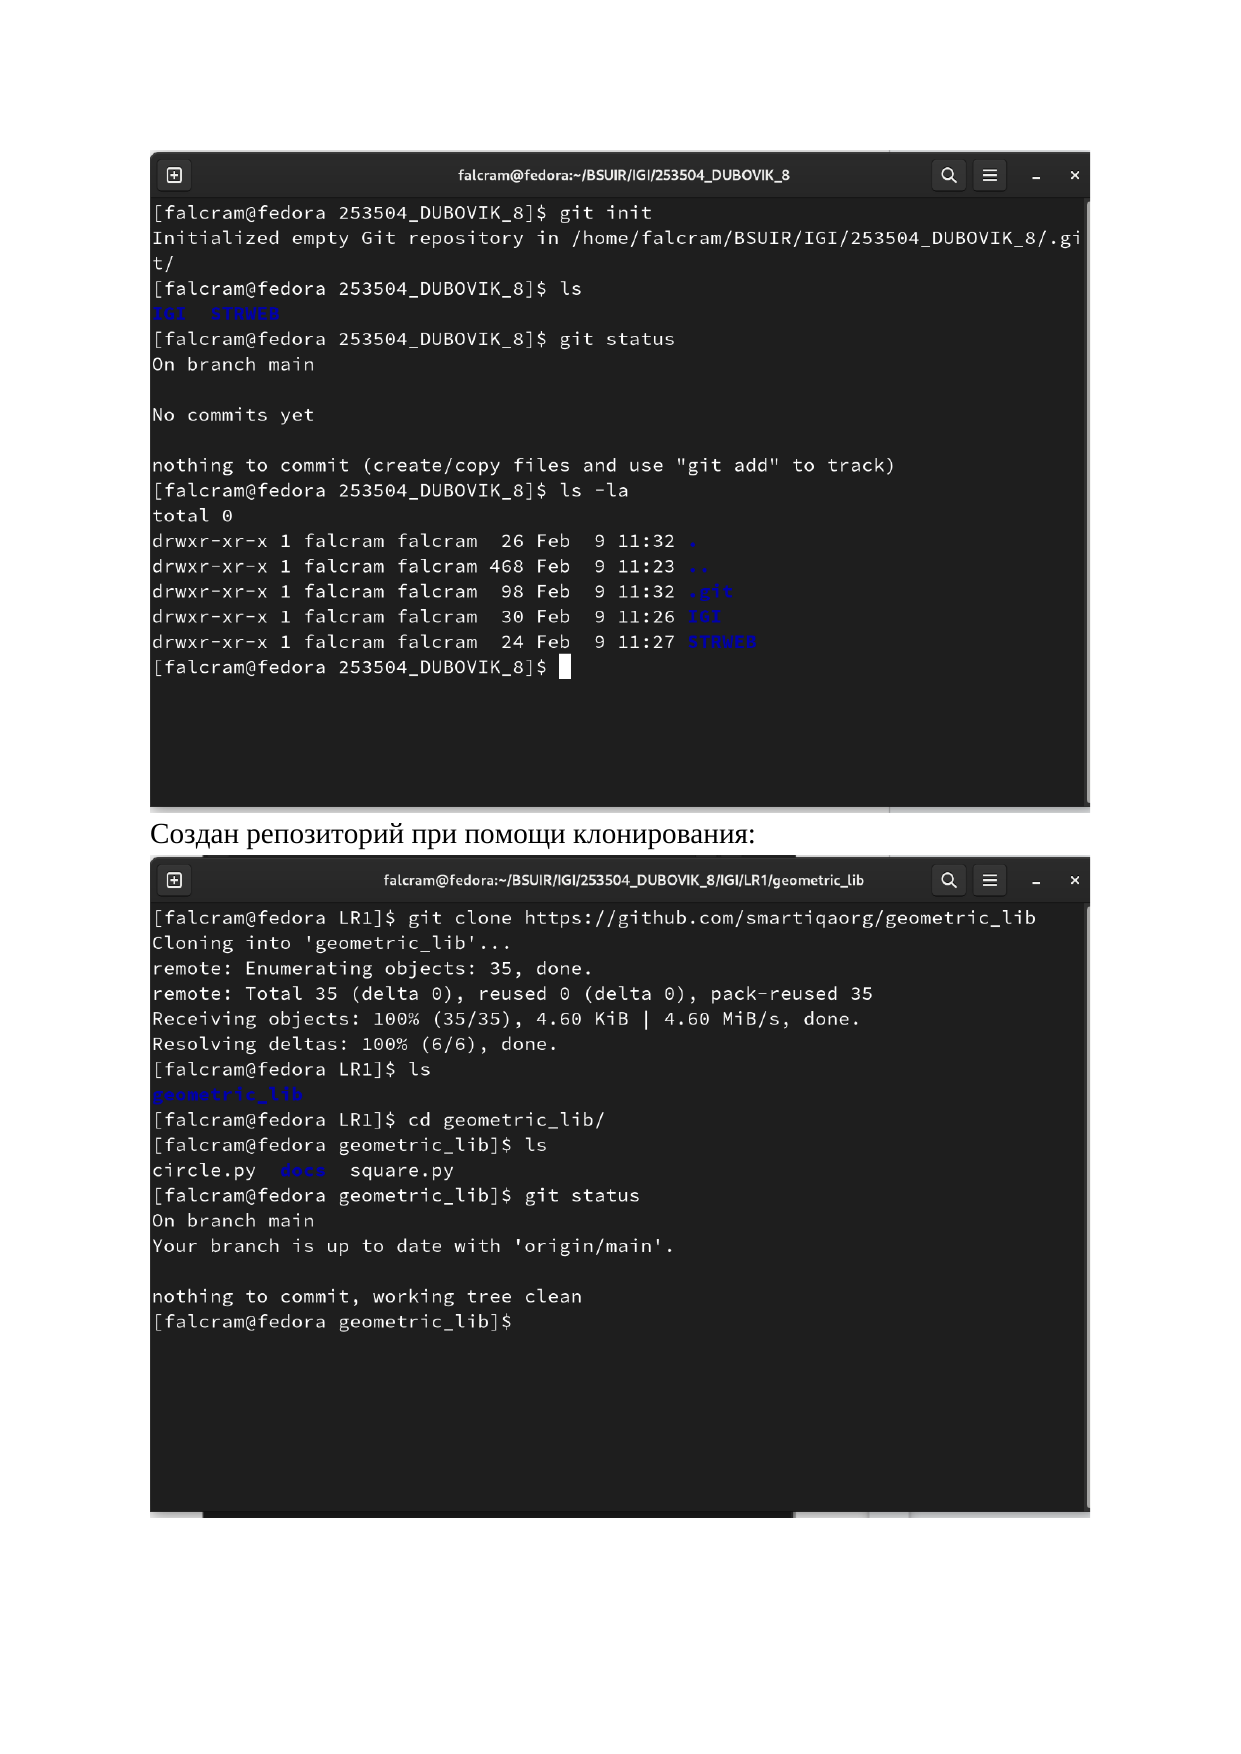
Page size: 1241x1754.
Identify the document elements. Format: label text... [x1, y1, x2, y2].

picture [150, 855, 1091, 1518]
picture [150, 150, 1091, 813]
text Создан репозиторий при помощи клонирования: [150, 816, 1090, 850]
